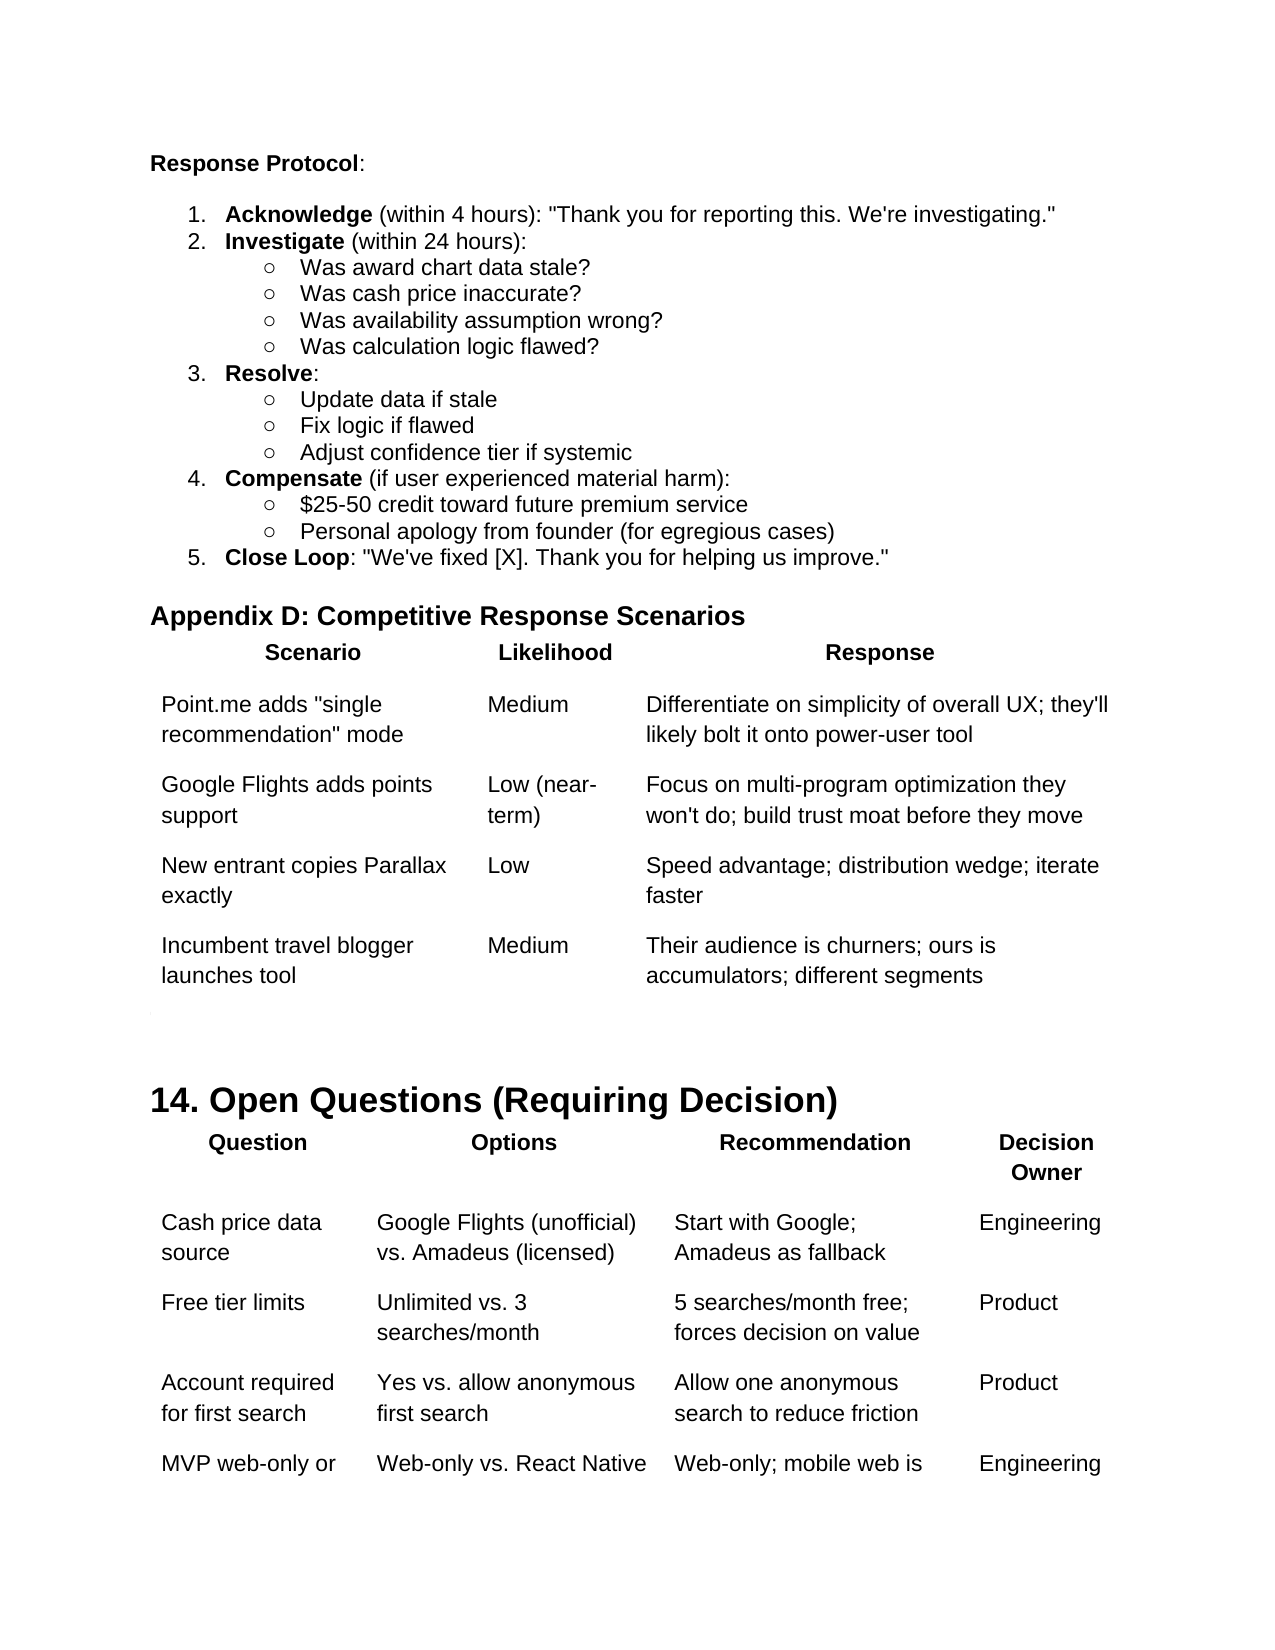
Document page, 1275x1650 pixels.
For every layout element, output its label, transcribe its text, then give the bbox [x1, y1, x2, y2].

list $25-50 credit toward future premium service [262, 491, 1125, 518]
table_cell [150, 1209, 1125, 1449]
list Personal apology from founder (for egregious cases) [262, 518, 1125, 544]
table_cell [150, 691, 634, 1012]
list Was calculation logic flawed? [262, 333, 1125, 359]
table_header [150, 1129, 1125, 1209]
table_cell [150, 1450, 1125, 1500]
text Response Protocol: [150, 150, 1125, 176]
list Fix logic if flawed [262, 412, 1125, 438]
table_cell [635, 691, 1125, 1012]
list Was award chart data stale? [262, 254, 1125, 280]
subtitle 14. Open Questions (Requiring Decision) [150, 1080, 1125, 1120]
list Adjust confidence tier if systemic [262, 438, 1125, 465]
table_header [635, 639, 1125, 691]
subtitle Appendix D: Competitive Response Scenarios [150, 599, 1125, 631]
list Compensate (if user experienced material harm): [187, 465, 1125, 491]
list Acknowledge (within 4 hours): "Thank you for reporting this. We're investigating." [187, 201, 1125, 228]
list Close Loop: "We've fixed [X]. Thank you for helping us improve." [187, 544, 1125, 570]
list Investigate (within 24 hours): [187, 228, 1125, 254]
list Was availability assumption wrong? [262, 307, 1125, 333]
list Resolve: [187, 359, 1125, 386]
list Update data if stale [262, 386, 1125, 412]
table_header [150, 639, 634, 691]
list Was cash price inaccurate? [262, 280, 1125, 307]
